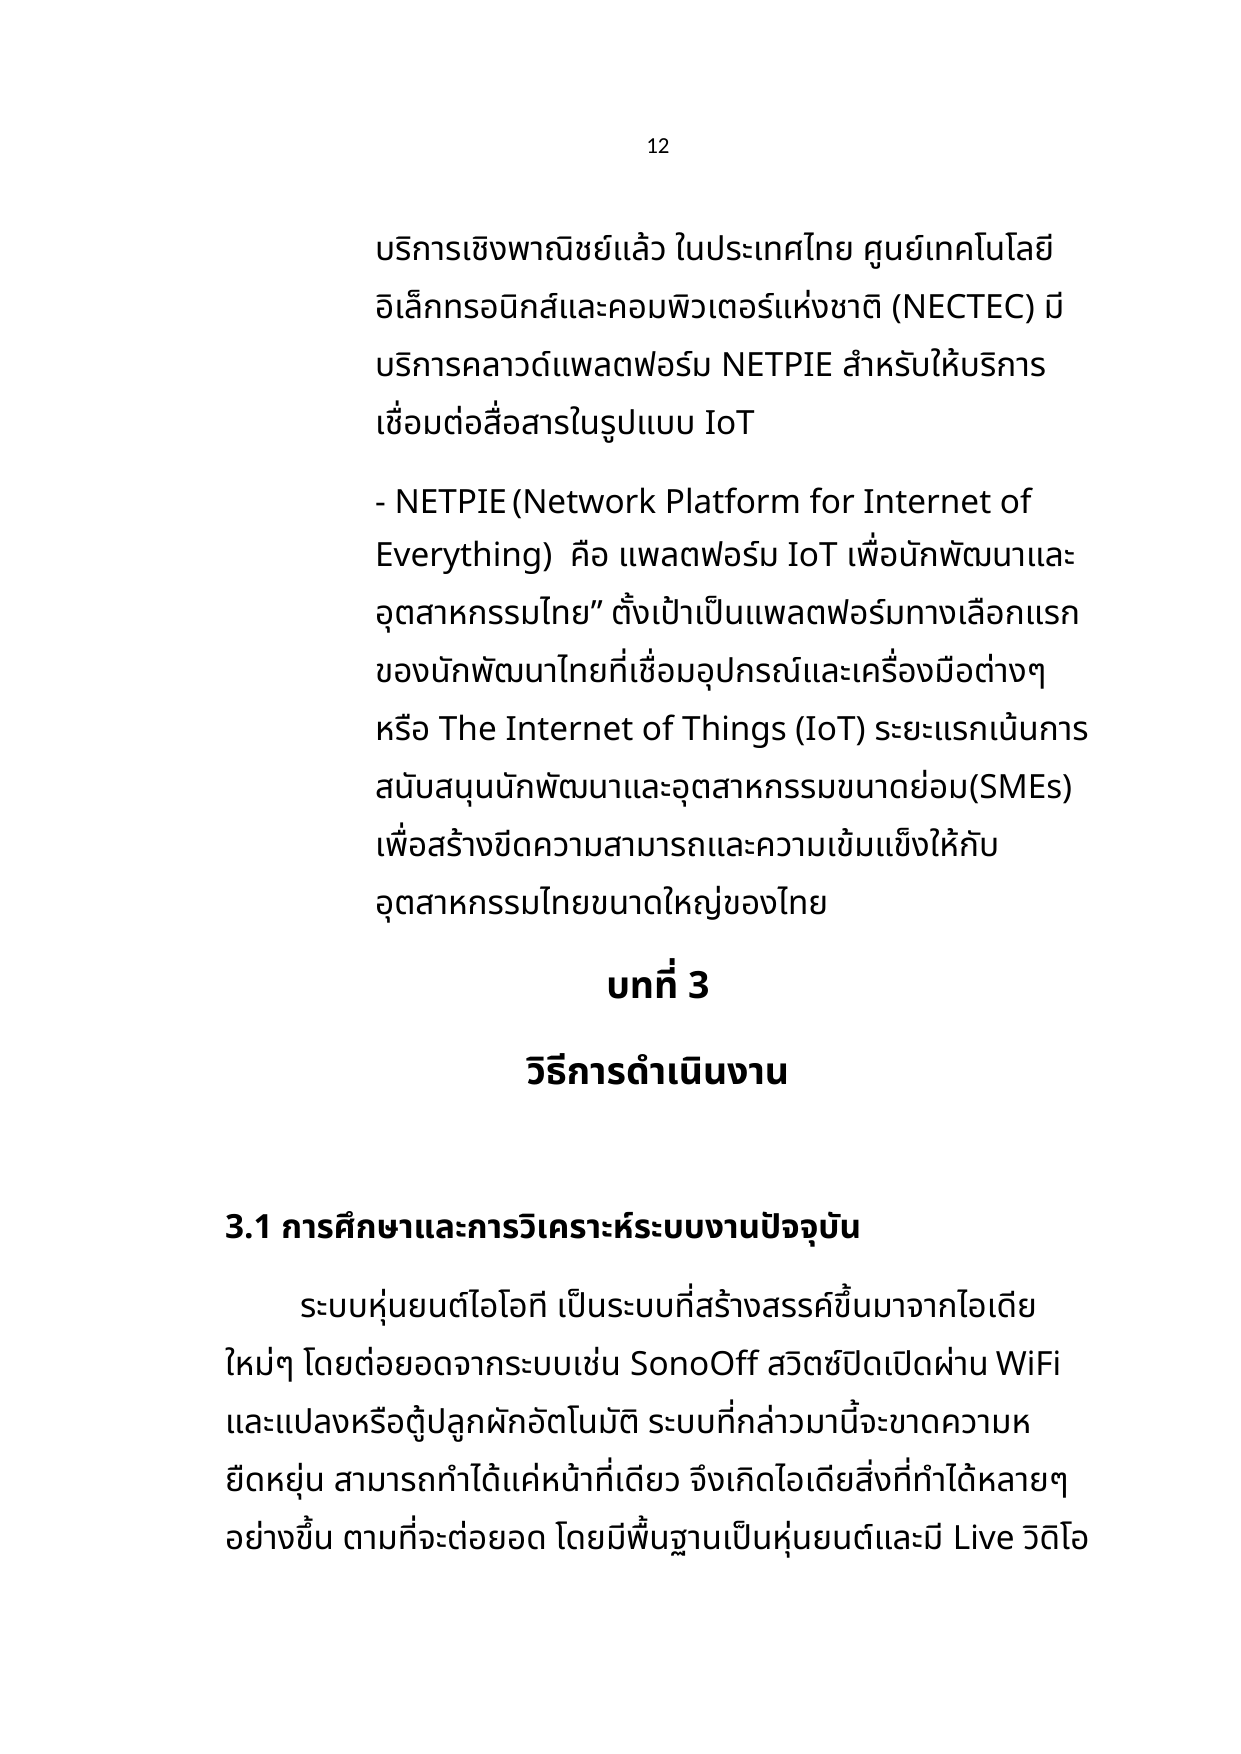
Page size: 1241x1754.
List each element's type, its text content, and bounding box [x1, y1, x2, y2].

text ระบบหุ่นยนต์ไอโอที เป็นระบบที่สร้างสรรค์ขึ้นมาจากไอเดียใหม่ๆ โดยต่อยอดจากระบบเช่น SonoOff สวิตซ์ปิดเปิดผ่านWiFi และแปลงหรือตู้ปลูกผักอัตโนมัติ ระบบที่กล่าวมานี้จะขาดความหยืดหยุ่น สามารถทำได้แค่หน้าที่เดียว จึงเกิดไอเดียสิ่งที่ทำได้หลายๆอย่างขึ้น ตามที่จะต่อยอด โดยมีพื้นฐานเป็นหุ่นยนต์และมี Live วิดิโอ [225, 1282, 1090, 1565]
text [375, 225, 1090, 450]
text 3.1 การศึกษาและการวิเคราะห์ระบบงานปัจจุบัน [225, 1203, 1090, 1254]
text - NETPIE (Network Platform for Internet of Everything) คือ แพลตฟอร์ม IoT เพื่อนักพัฒนาและอุตสาหกรรมไทย” ตั้งเป้าเป็นแพลตฟอร์มทางเลือกแรกของนักพัฒนาไทยที่เชื่อมอุปกรณ์และเครื่องมือต่างๆ หรือ The Internet of Things (IoT) ระยะแรกเน้นการสนับสนุนนักพัฒนาและอุตสาหกรรมขนาดย่อม(SMEs) เพื่อสร้างขีดความสามารถและความเข้มแข็งให้กับอุตสาหกรรมไทยขนาดใหญ่ของไทย [375, 478, 1090, 929]
text วิธีการดำเนินงาน [225, 1044, 1090, 1101]
text บทที่ 3 [225, 958, 1090, 1015]
